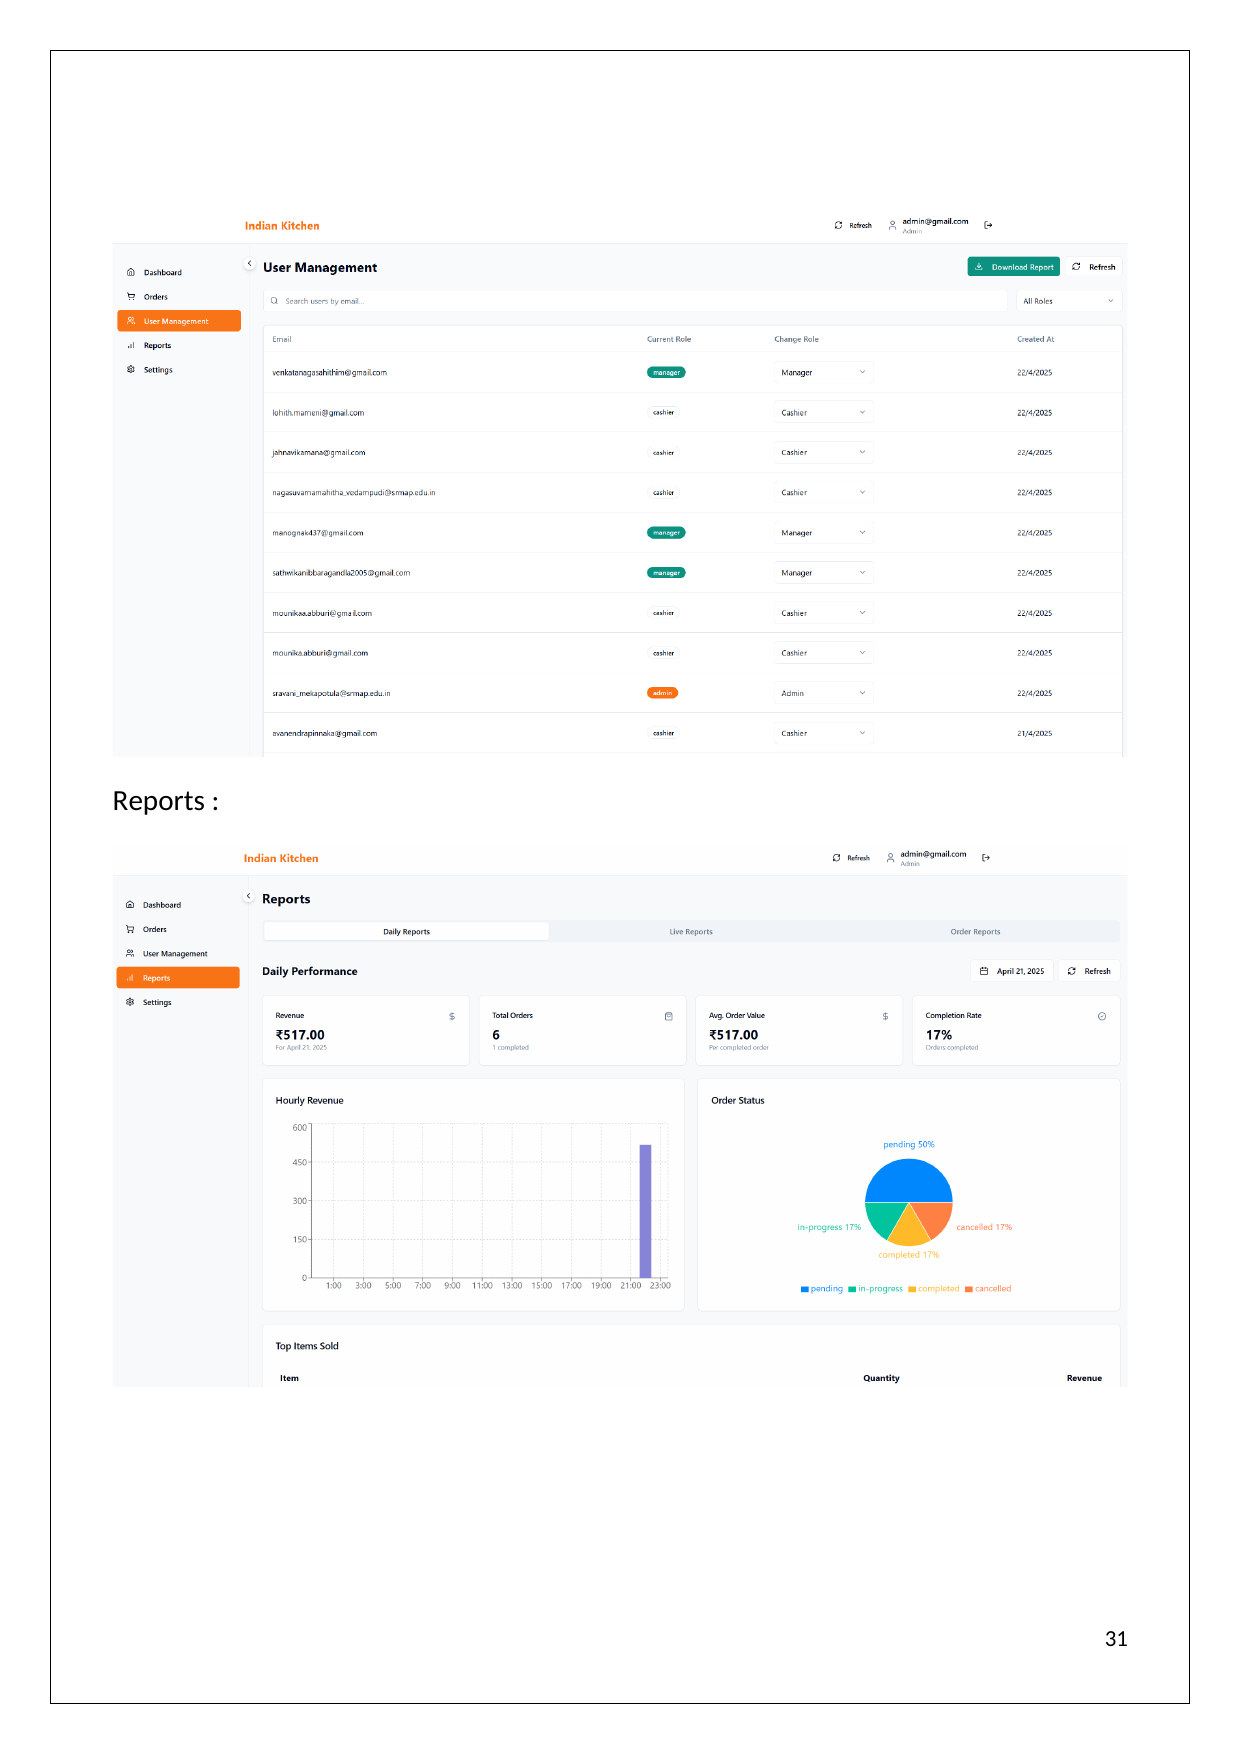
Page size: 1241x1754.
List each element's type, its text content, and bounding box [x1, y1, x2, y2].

picture [112, 211, 1128, 757]
picture [112, 843, 1128, 1387]
text Reports : [112, 782, 1128, 818]
